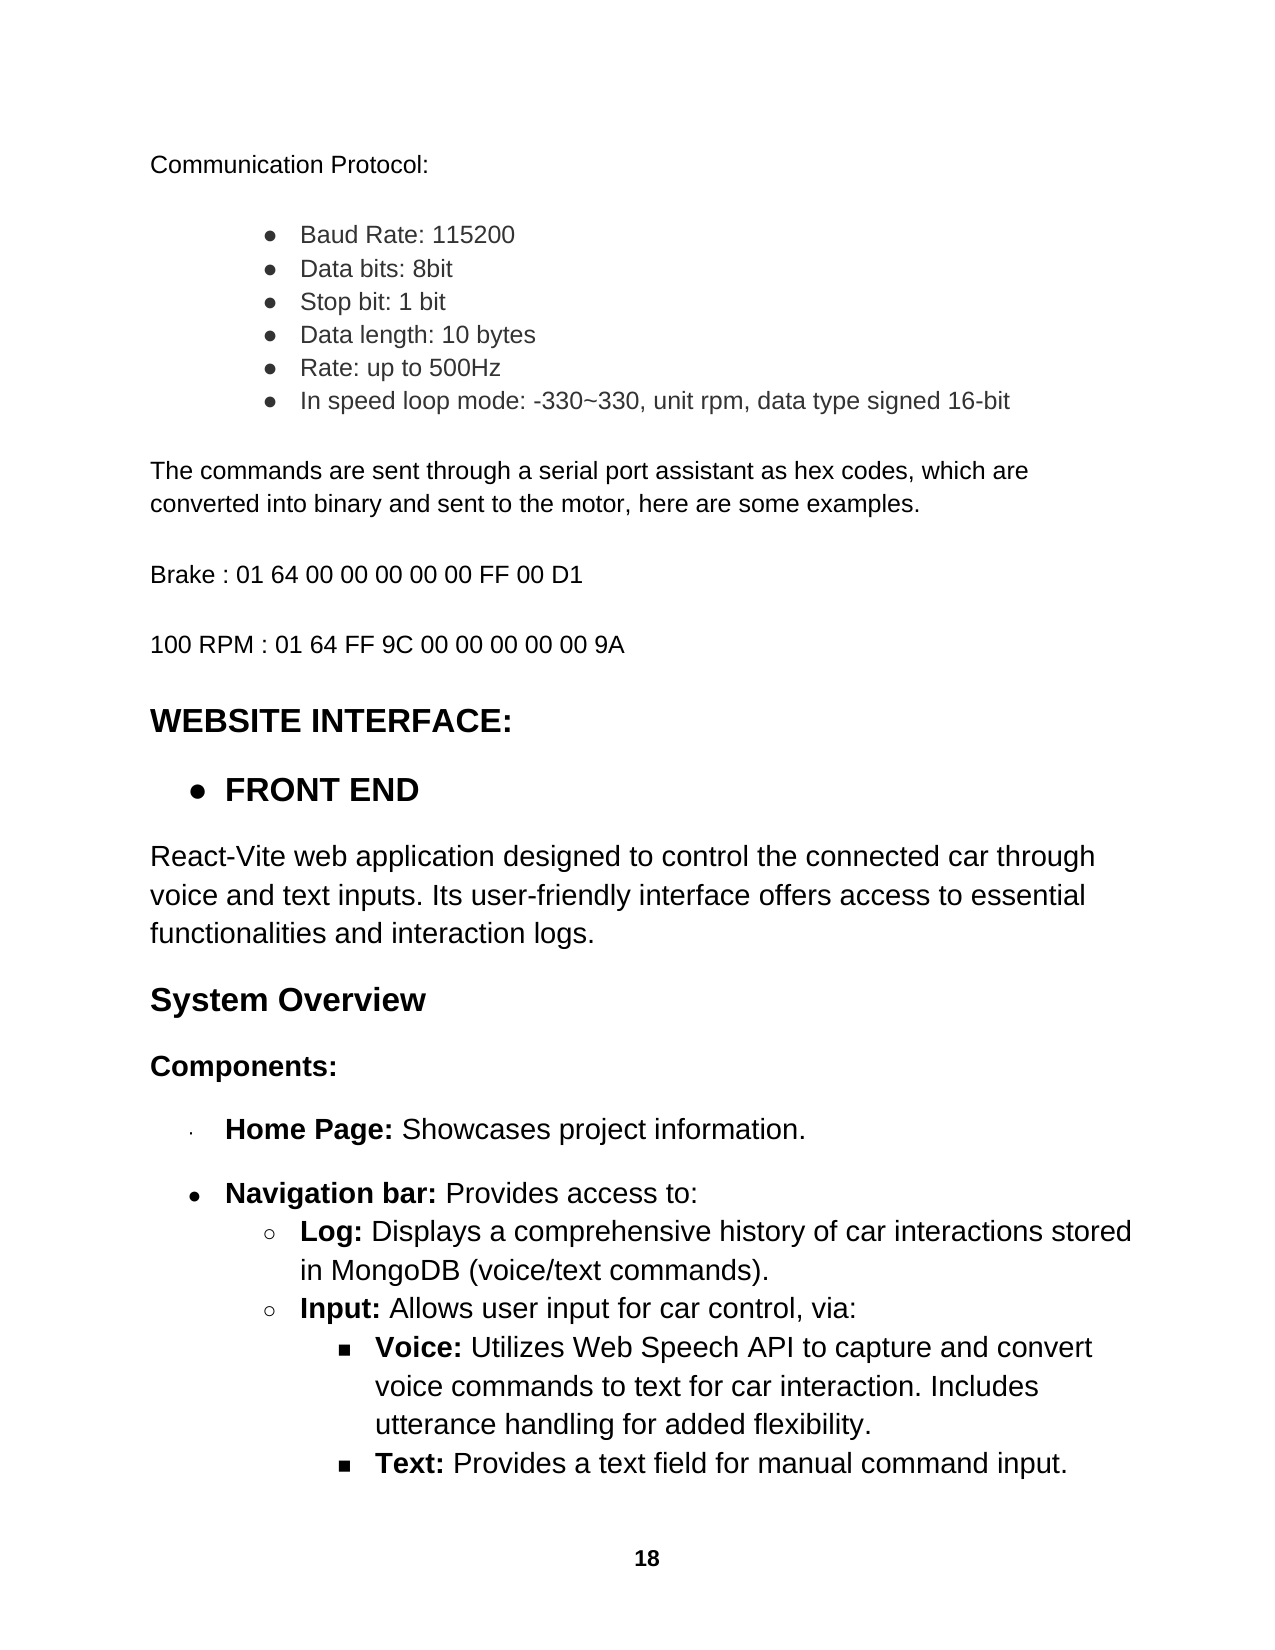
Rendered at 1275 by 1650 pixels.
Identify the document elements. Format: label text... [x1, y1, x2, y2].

list Text: Provides a text field for manual command input. [337, 1446, 1144, 1479]
text Components: [150, 1049, 1144, 1082]
list Rate: up to 500Hz [262, 353, 1131, 381]
list Data bits: 8bit [262, 253, 1131, 282]
text The commands are sent through a serial port assistant as hex codes, which are converted into binary and sent to the motor, here are some examples. [150, 456, 1131, 518]
list Baud Rate: 115200 [262, 221, 1131, 249]
text Brake : 01 64 00 00 00 00 00 FF 00 D1 [150, 560, 1131, 588]
list Log: Displays a comprehensive history of car interactions stored in MongoDB (voice/text commands). [262, 1214, 1144, 1287]
list Input: Allows user input for car control, via: [262, 1292, 1144, 1325]
list Stop bit: 1 bit [262, 287, 1131, 315]
text React-Vite web application designed to control the connected car through voice and text inputs. Its user-friendly interface offers access to essential functionalities and interaction logs. [150, 839, 1144, 950]
list In speed loop mode: -330~330, unit rpm, data type signed 16-bit [262, 386, 1131, 414]
list Navigation bar: Provides access to: [187, 1176, 1144, 1209]
list Data length: 10 bytes [262, 319, 1131, 348]
text Communication Protocol: [150, 150, 1131, 179]
text · Home Page: Showcases project information. [187, 1112, 1144, 1146]
text System Overview [150, 980, 1144, 1018]
list FRONT END [187, 770, 1144, 808]
list Voice: Utilizes Web Speech API to capture and convert voice commands to text for car interaction. Includes utterance handling for added flexibility. [337, 1330, 1144, 1441]
text 100 RPM : 01 64 FF 9C 00 00 00 00 00 9A [150, 630, 1131, 659]
text WEBSITE INTERFACE: [150, 701, 1144, 739]
